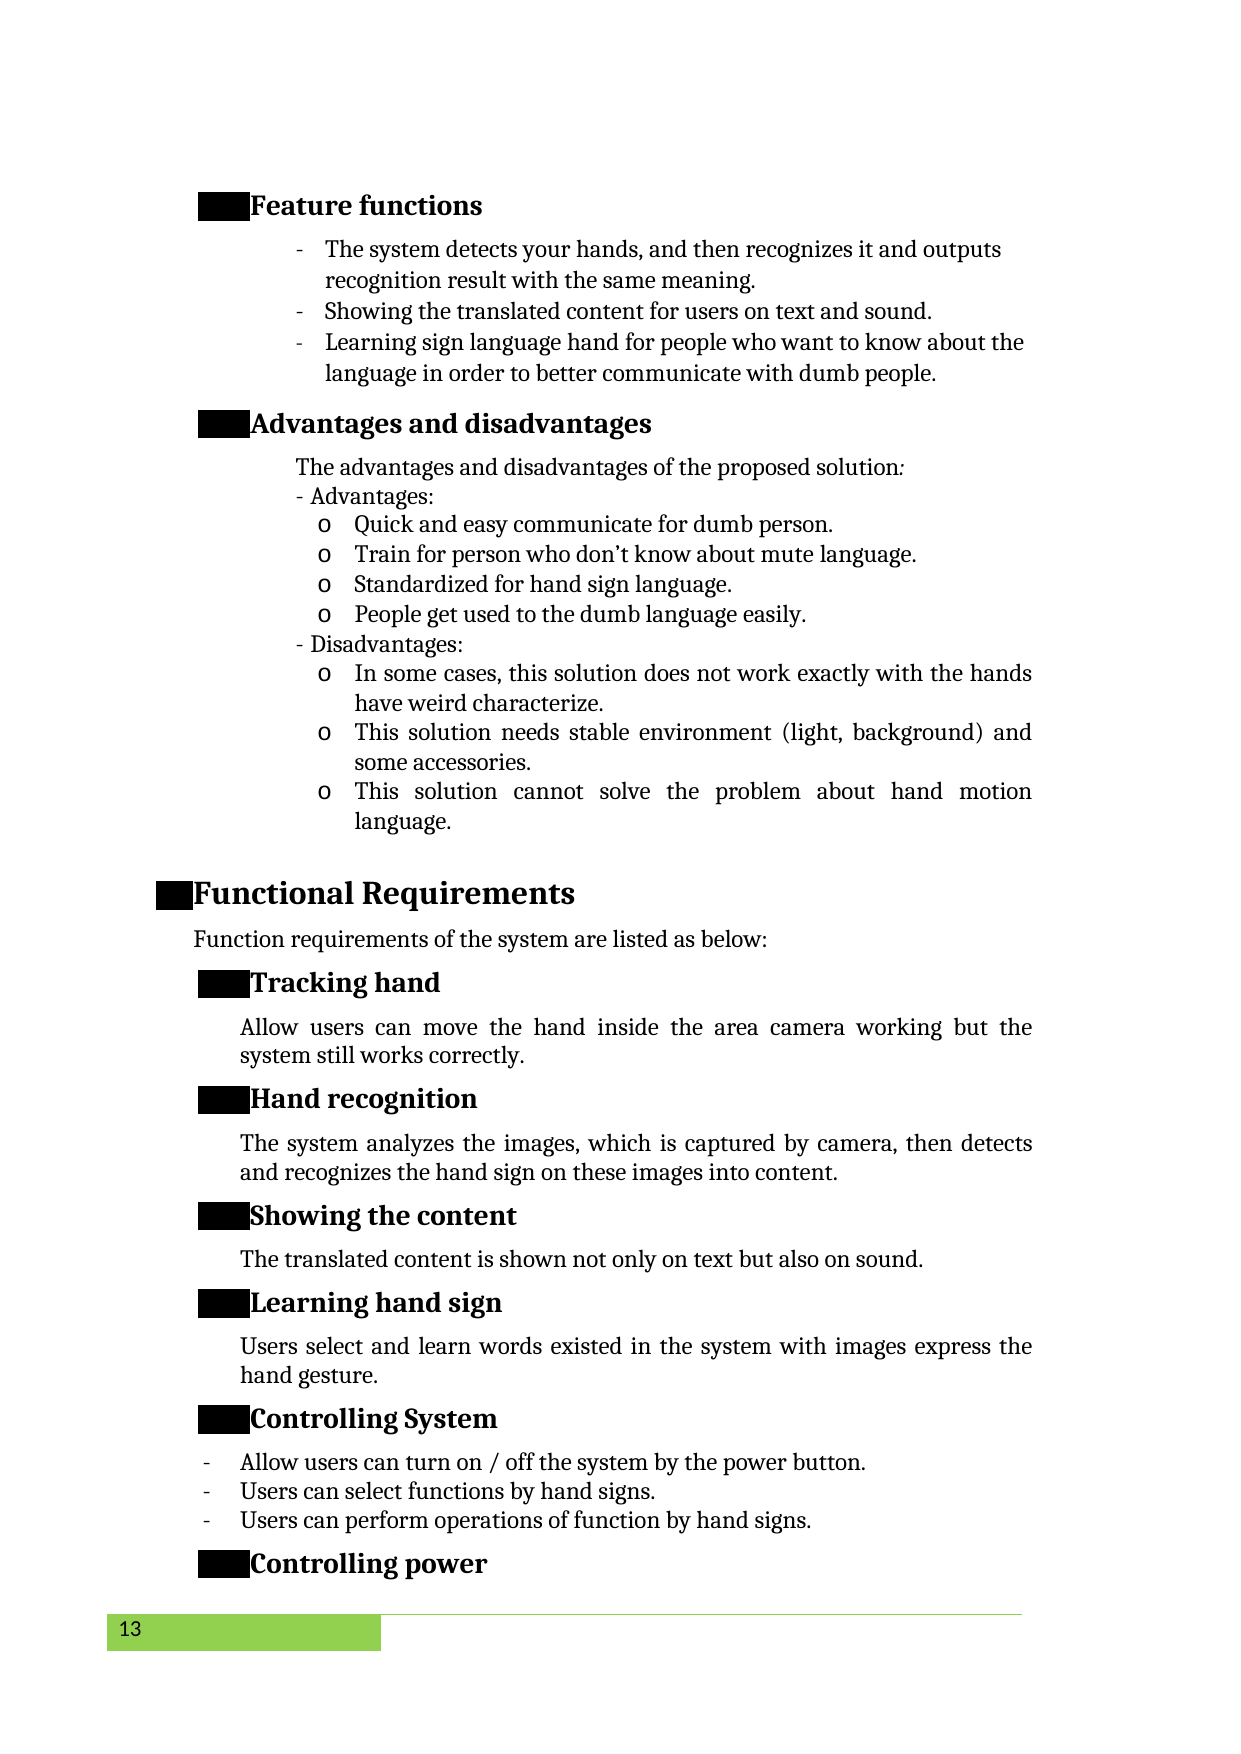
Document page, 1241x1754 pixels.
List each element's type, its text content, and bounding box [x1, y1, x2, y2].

text Function requirements of the system are listed as below: [193, 925, 1033, 954]
text The translated content is shown not only on text but also on sound. [240, 1245, 1033, 1273]
list This solution cannot solve the problem about hand motion language. [317, 777, 1033, 835]
list Showing the translated content for users on text and sound. [295, 297, 1033, 326]
list Advantages: [295, 482, 1033, 510]
list The system detects your hands, and then recognizes it and outputs recognition result with the same meaning. [295, 235, 1033, 295]
subtitle Advantages and disadvantages [198, 407, 1033, 440]
subtitle Tracking hand [198, 967, 1033, 1000]
text The advantages and disadvantages of the proposed solution: [295, 453, 1033, 482]
subtitle Learning hand sign [198, 1286, 1033, 1319]
text Allow users can move the hand inside the area camera working but the system still works correctly. [240, 1013, 1033, 1070]
list Quick and easy communicate for dumb person. [317, 510, 1033, 540]
subtitle Controlling power [198, 1547, 1033, 1580]
list Users can perform operations of function by hand signs. [202, 1506, 1033, 1534]
list Learning sign language hand for people who want to know about the language in order to better communicate with dumb people. [295, 328, 1033, 388]
text Users select and learn words existed in the system with images express the hand gesture. [240, 1332, 1033, 1389]
list Standardized for hand sign language. [317, 570, 1033, 600]
text The system analyzes the images, which is captured by camera, then detects and recognizes the hand sign on these images into content. [240, 1129, 1033, 1186]
subtitle Hand recognition [198, 1083, 1033, 1116]
list In some cases, this solution does not work exactly with the hands have weird characterize. [317, 659, 1033, 718]
subtitle Controlling System [198, 1402, 1033, 1436]
subtitle Showing the content [198, 1199, 1033, 1232]
list Disadvantages: [295, 630, 1033, 659]
list Allow users can turn on / off the system by the power button. [202, 1448, 1033, 1477]
list Train for person who don’t know about mute language. [317, 540, 1033, 570]
list People get used to the dumb language easily. [317, 600, 1033, 630]
list This solution needs stable environment (light, background) and some accessories. [317, 718, 1033, 777]
subtitle Feature functions [198, 189, 1033, 222]
list Users can select functions by hand signs. [202, 1477, 1033, 1506]
subtitle Functional Requirements [156, 874, 1033, 913]
